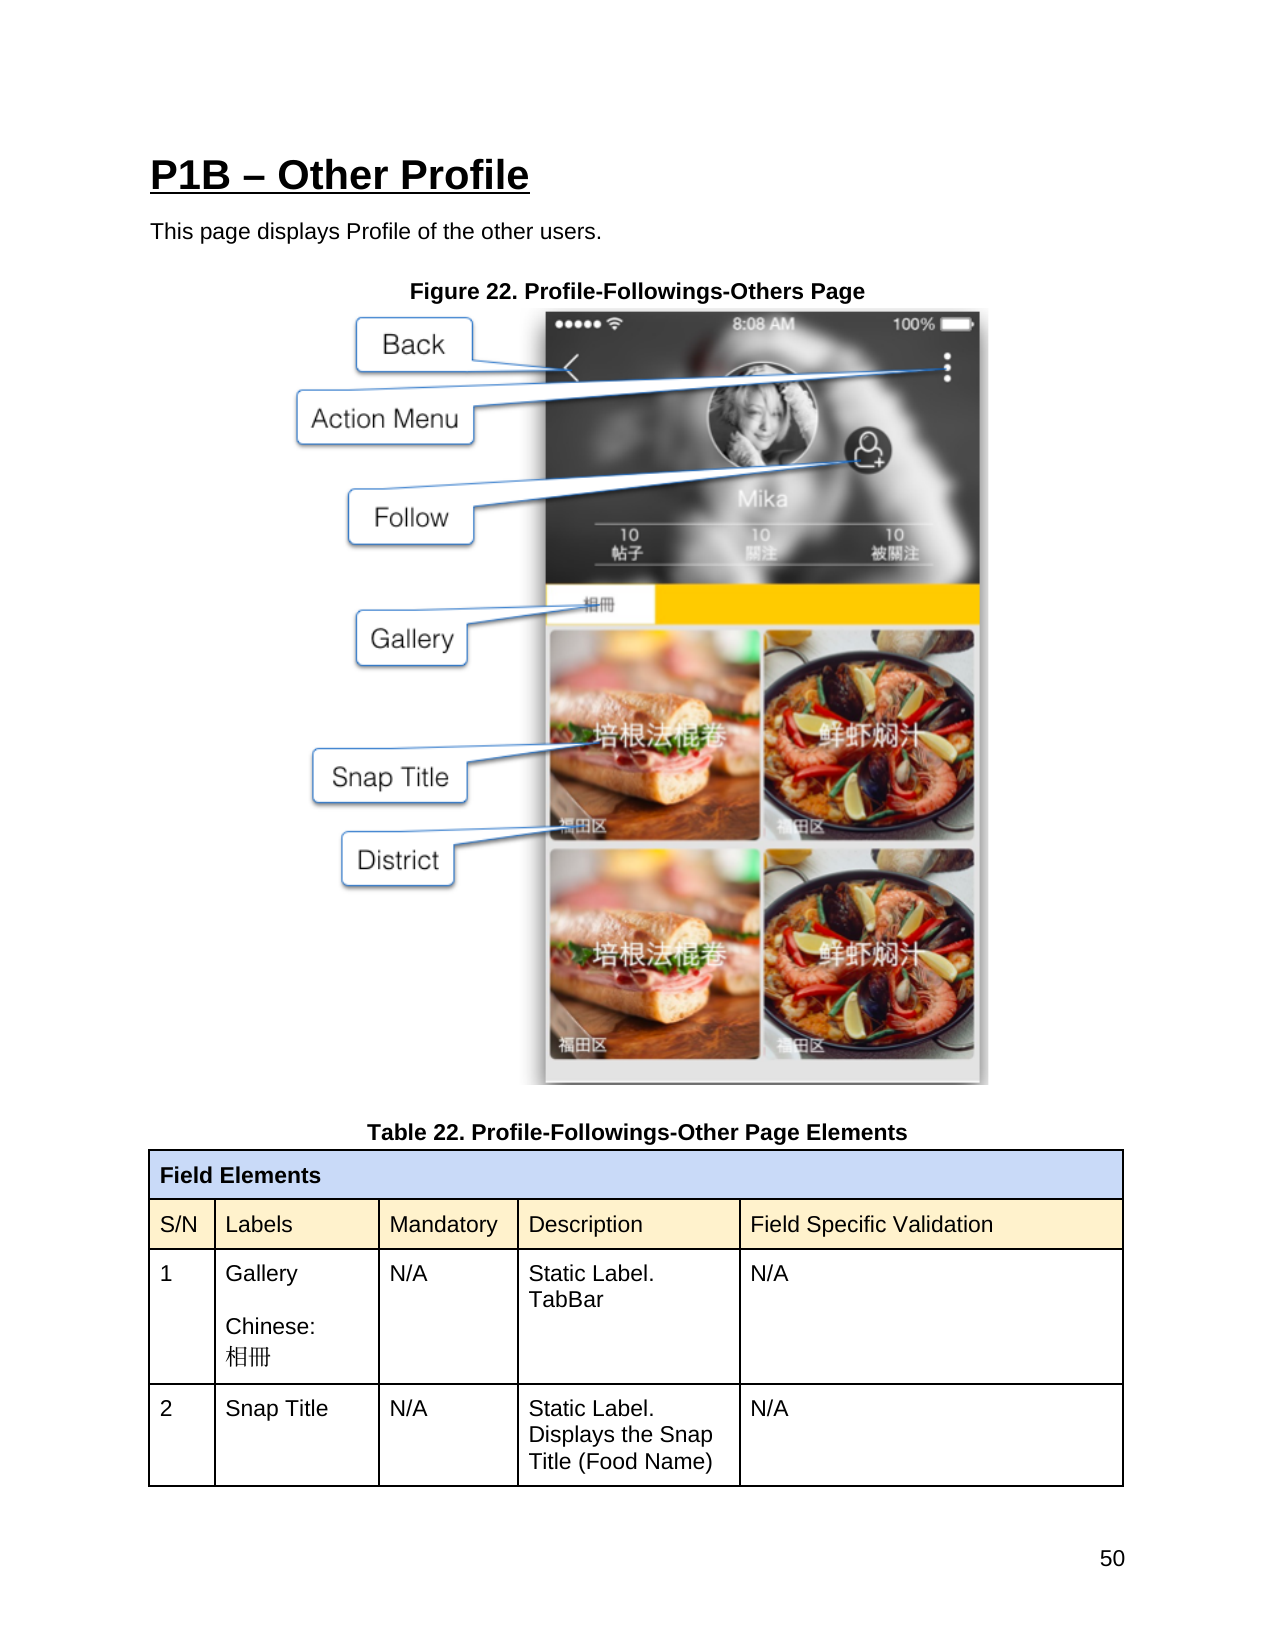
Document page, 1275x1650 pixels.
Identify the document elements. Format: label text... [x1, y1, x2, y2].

table_cell Gallery Chinese: 相冊 [216, 1250, 378, 1382]
table_cell Static Label. TabBar [519, 1250, 739, 1382]
table_cell N/A [741, 1250, 1122, 1382]
table_cell Labels [216, 1200, 378, 1248]
text Figure 22. Profile-Followings-Others Page [150, 278, 1125, 304]
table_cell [519, 1385, 739, 1484]
table_header Field Elements [150, 1151, 1122, 1198]
table_cell Field Specific Validation [741, 1200, 1122, 1248]
table_cell 2 [150, 1385, 214, 1484]
subtitle P1B – Other Profile [150, 150, 1125, 198]
table_cell N/A [380, 1385, 517, 1484]
table_cell Mandatory [380, 1200, 517, 1248]
table_cell N/A [380, 1250, 517, 1382]
text Table 22. Profile-Followings-Other Page Elements [150, 1119, 1125, 1145]
table_cell Description [519, 1200, 739, 1248]
text This page displays Profile of the other users. [150, 218, 1125, 244]
table_cell 1 [150, 1250, 214, 1382]
picture [286, 308, 989, 1085]
table_cell S/N [150, 1200, 214, 1248]
table_cell N/A [741, 1385, 1122, 1484]
table_cell Snap Title [216, 1385, 378, 1484]
